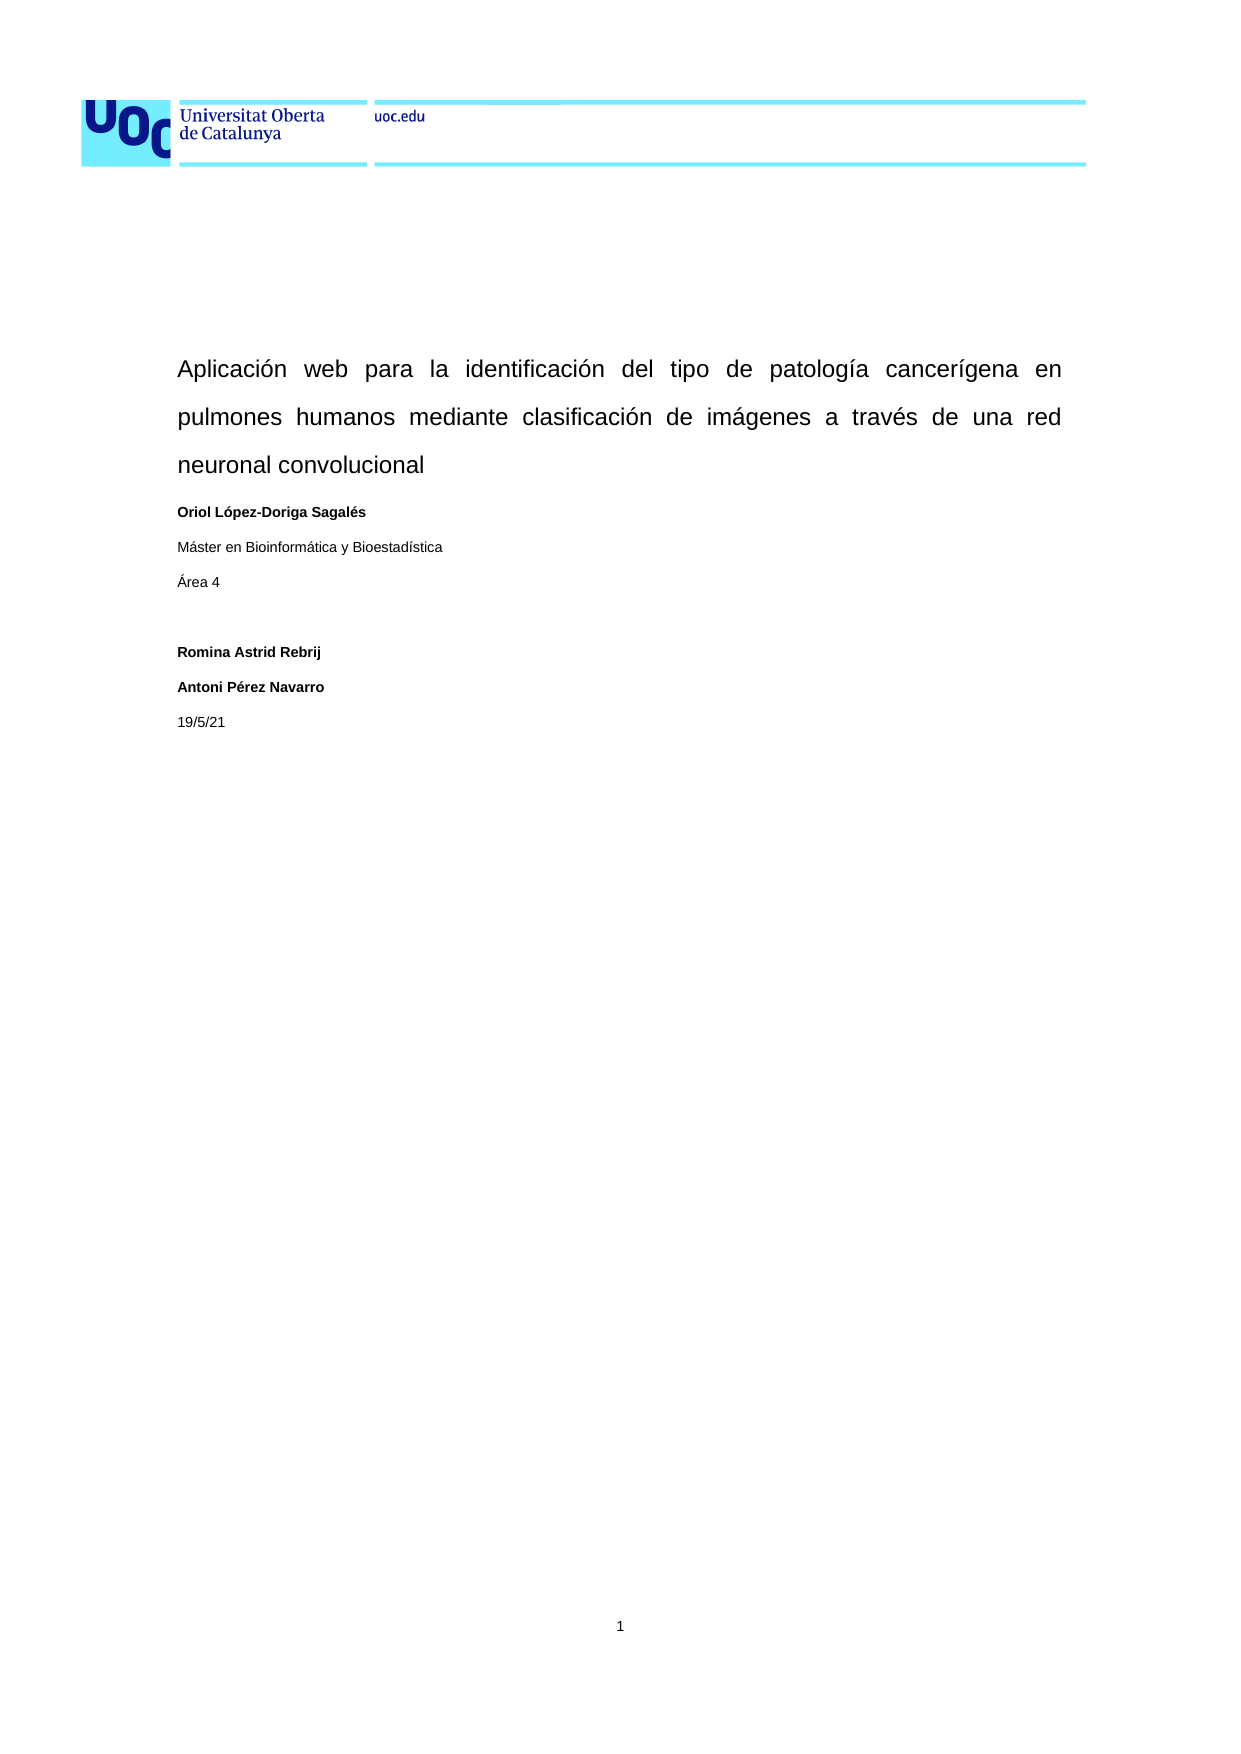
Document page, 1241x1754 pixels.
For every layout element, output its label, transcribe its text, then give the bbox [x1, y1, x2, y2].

text Área 4 [177, 561, 1063, 590]
text Antoni Pérez Navarro [177, 666, 1063, 695]
picture [81, 100, 1086, 170]
text Máster en Bioinformática y Bioestadística [177, 526, 1063, 555]
text Aplicación web para la identificación del tipo de patología cancerígena en pulmones humanos mediante clasificación de imágenes a través de una red neuronal convolucional [177, 335, 1063, 479]
text Romina Astrid Rebrij [177, 631, 1063, 660]
text 19/5/21 [177, 701, 1063, 730]
text Oriol López-Doriga Sagalés [177, 491, 1063, 520]
